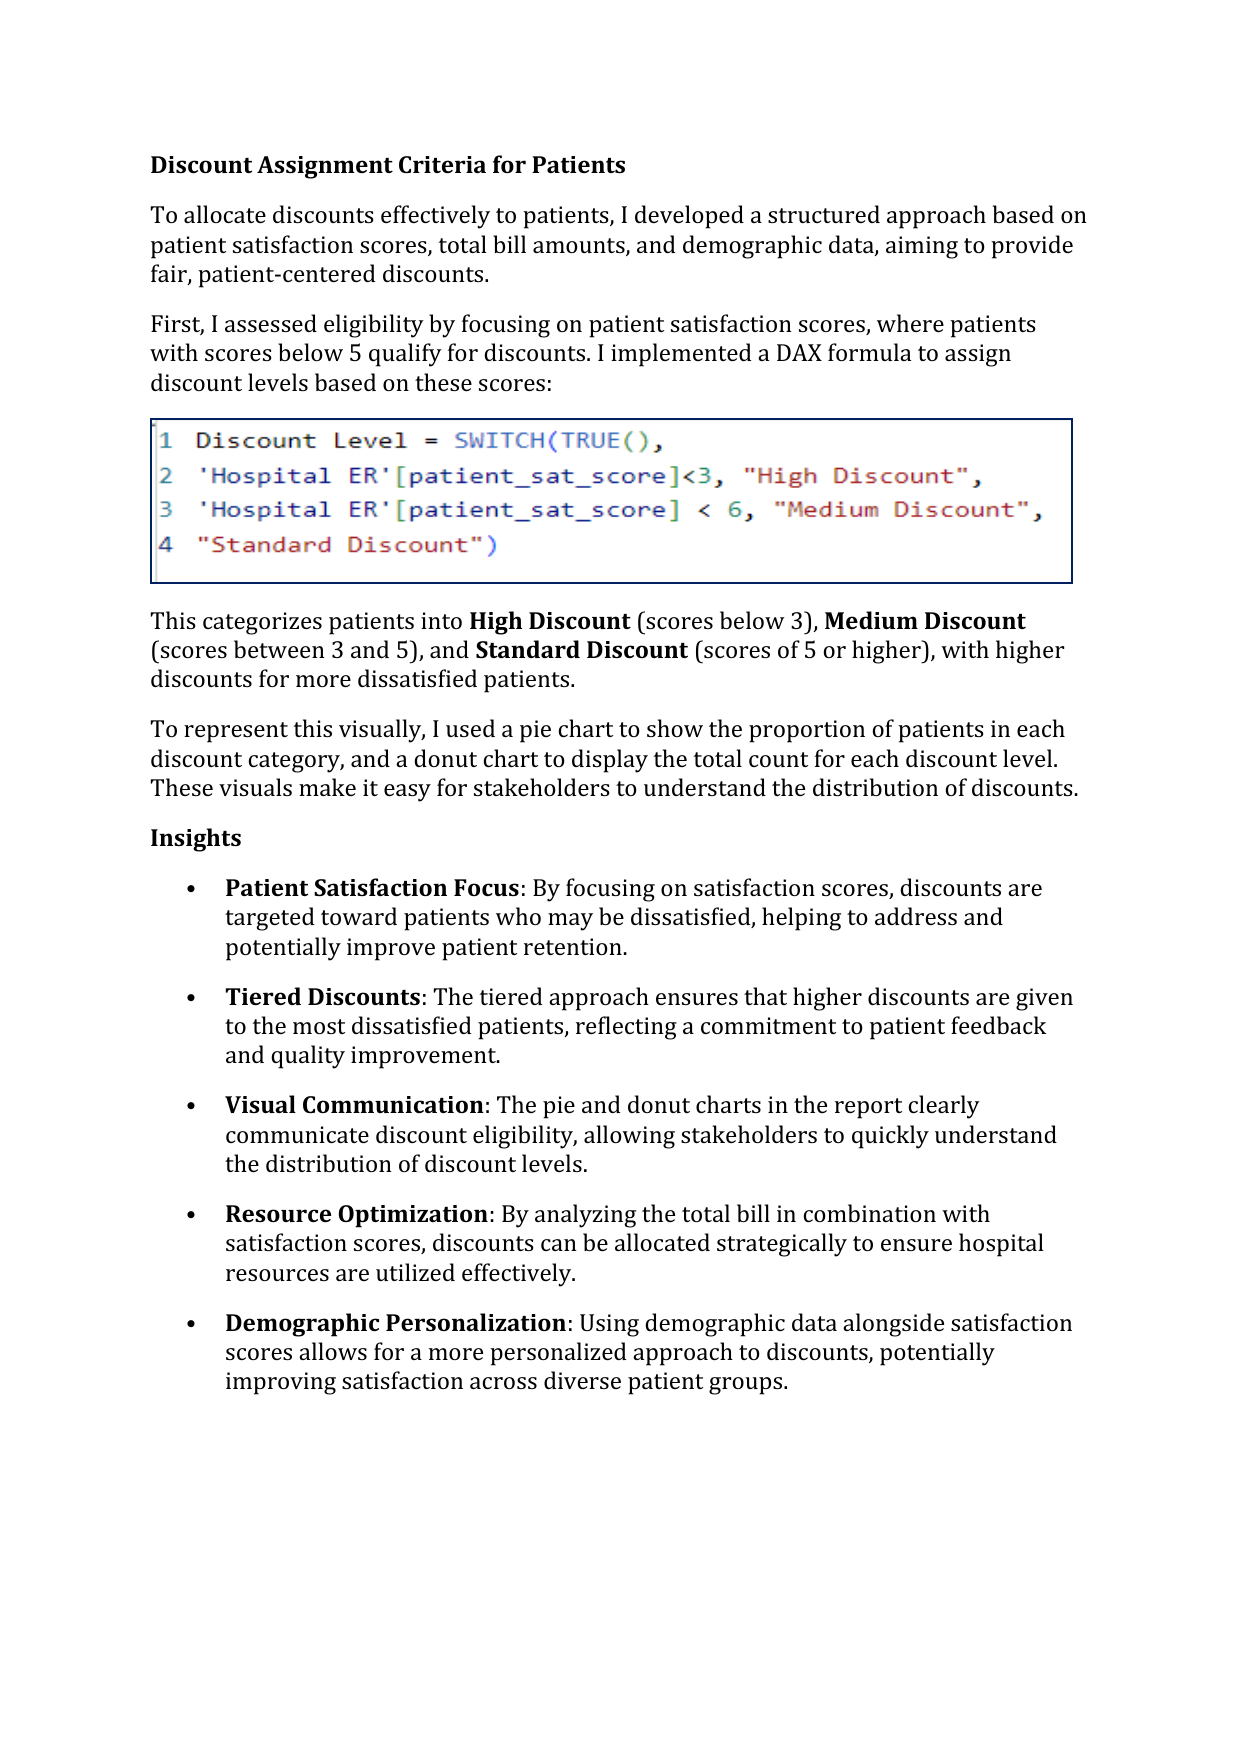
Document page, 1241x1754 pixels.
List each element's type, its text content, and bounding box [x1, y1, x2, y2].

text Discount Assignment Criteria for Patients [150, 150, 1090, 179]
list Patient Satisfaction Focus: By focusing on satisfaction scores, discounts are targeted toward patients who may be dissatisfied, helping to address and potentially improve patient retention. [187, 873, 1090, 961]
list Visual Communication: The pie and donut charts in the report clearly communicate discount eligibility, allowing stakeholders to quickly understand the distribution of discount levels. [187, 1090, 1090, 1178]
picture [152, 420, 1071, 582]
text To represent this visually, I used a pie chart to show the proportion of patients in each discount category, and a donut chart to display the total count for each discount level. These visuals make it easy for stakeholders to understand the distribution of discounts. [150, 714, 1090, 802]
list Tiered Discounts: The tiered approach ensures that higher discounts are given to the most dissatisfied patients, reflecting a commitment to patient feedback and quality improvement. [187, 981, 1090, 1069]
list Resource Optimization: By analyzing the total bill in combination with satisfaction scores, discounts can be allocated strategically to ensure hospital resources are utilized effectively. [187, 1199, 1090, 1287]
list Demographic Personalization: Using demographic data alongside satisfaction scores allows for a more personalized approach to discounts, potentially improving satisfaction across diverse patient groups. [187, 1307, 1090, 1395]
text This categorizes patients into High Discount (scores below 3), Medium Discount (scores between 3 and 5), and Standard Discount (scores of 5 or higher), with higher discounts for more dissatisfied patients. [150, 605, 1090, 693]
text First, I assessed eligibility by focusing on patient satisfaction scores, where patients with scores below 5 qualify for discounts. I implemented a DAX formula to assign discount levels based on these scores: [150, 309, 1090, 397]
text To allocate discounts effectively to patients, I developed a structured approach based on patient satisfaction scores, total bill amounts, and demographic data, aiming to provide fair, patient-centered discounts. [150, 200, 1090, 288]
text Insights [150, 823, 1090, 852]
